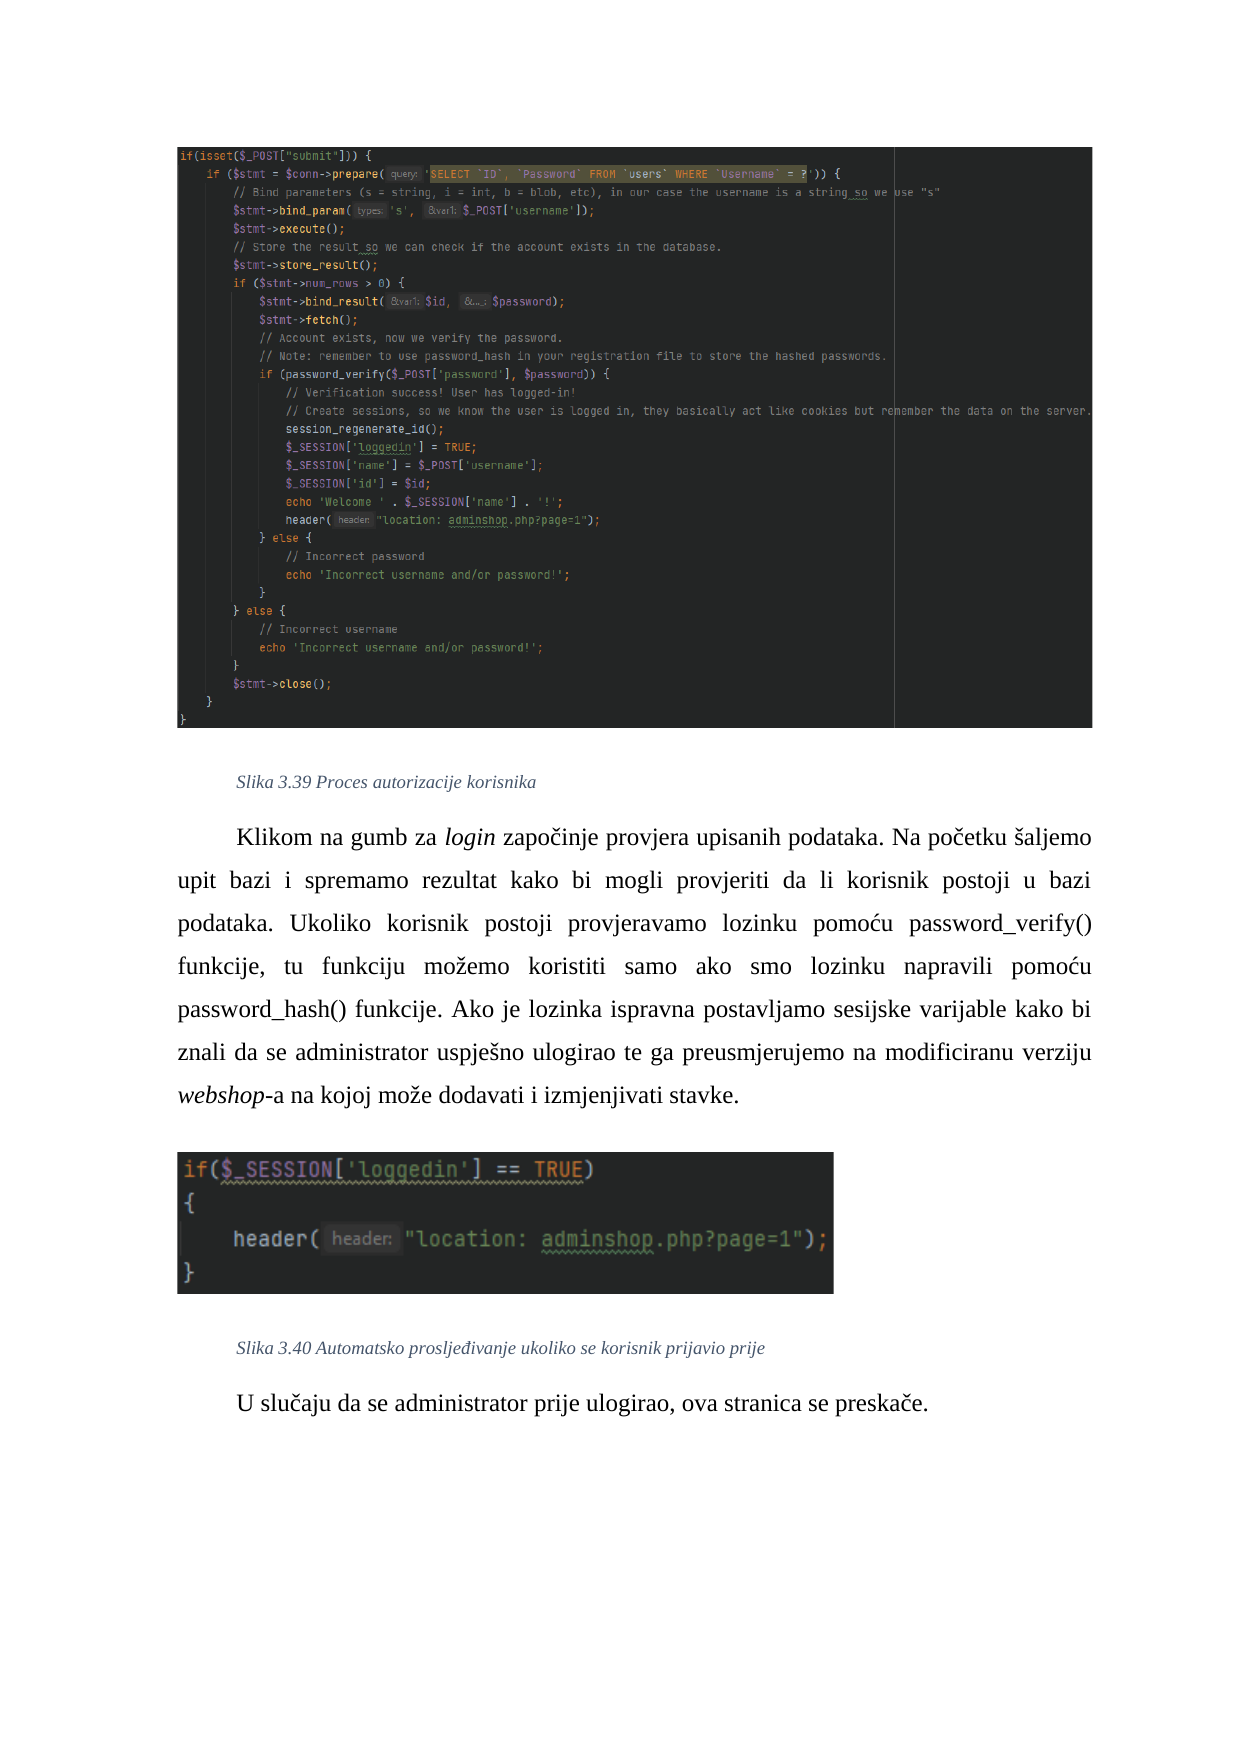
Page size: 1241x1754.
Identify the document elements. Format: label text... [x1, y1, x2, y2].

text Klikom na gumb za login započinje provjera upisanih podataka. Na početku šaljemo upit bazi i spremamo rezultat kako bi mogli provjeriti da li korisnik postoji u bazi podataka. Ukoliko korisnik postoji provjeravamo lozinku pomoću password_verify() funkcije, tu funkciju možemo koristiti samo ako smo lozinku napravili pomoću password_hash() funkcije. Ako je lozinka ispravna postavljamo sesijske varijable kako bi znali da se administrator uspješno ulogirao te ga preusmjerujemo na modificiranu verziju webshop-a na kojoj može dodavati i izmjenjivati stavke. [177, 822, 1092, 1109]
text Slika 3.40 Automatsko prosljeđivanje ukoliko se korisnik prijavio prije [177, 1337, 1092, 1359]
text U slučaju da se administrator prije ulogirao, ova stranica se preskače. [177, 1388, 1092, 1417]
picture [177, 147, 1093, 728]
text Slika 3.39 Proces autorizacije korisnika [177, 771, 1092, 793]
picture [177, 1152, 834, 1294]
